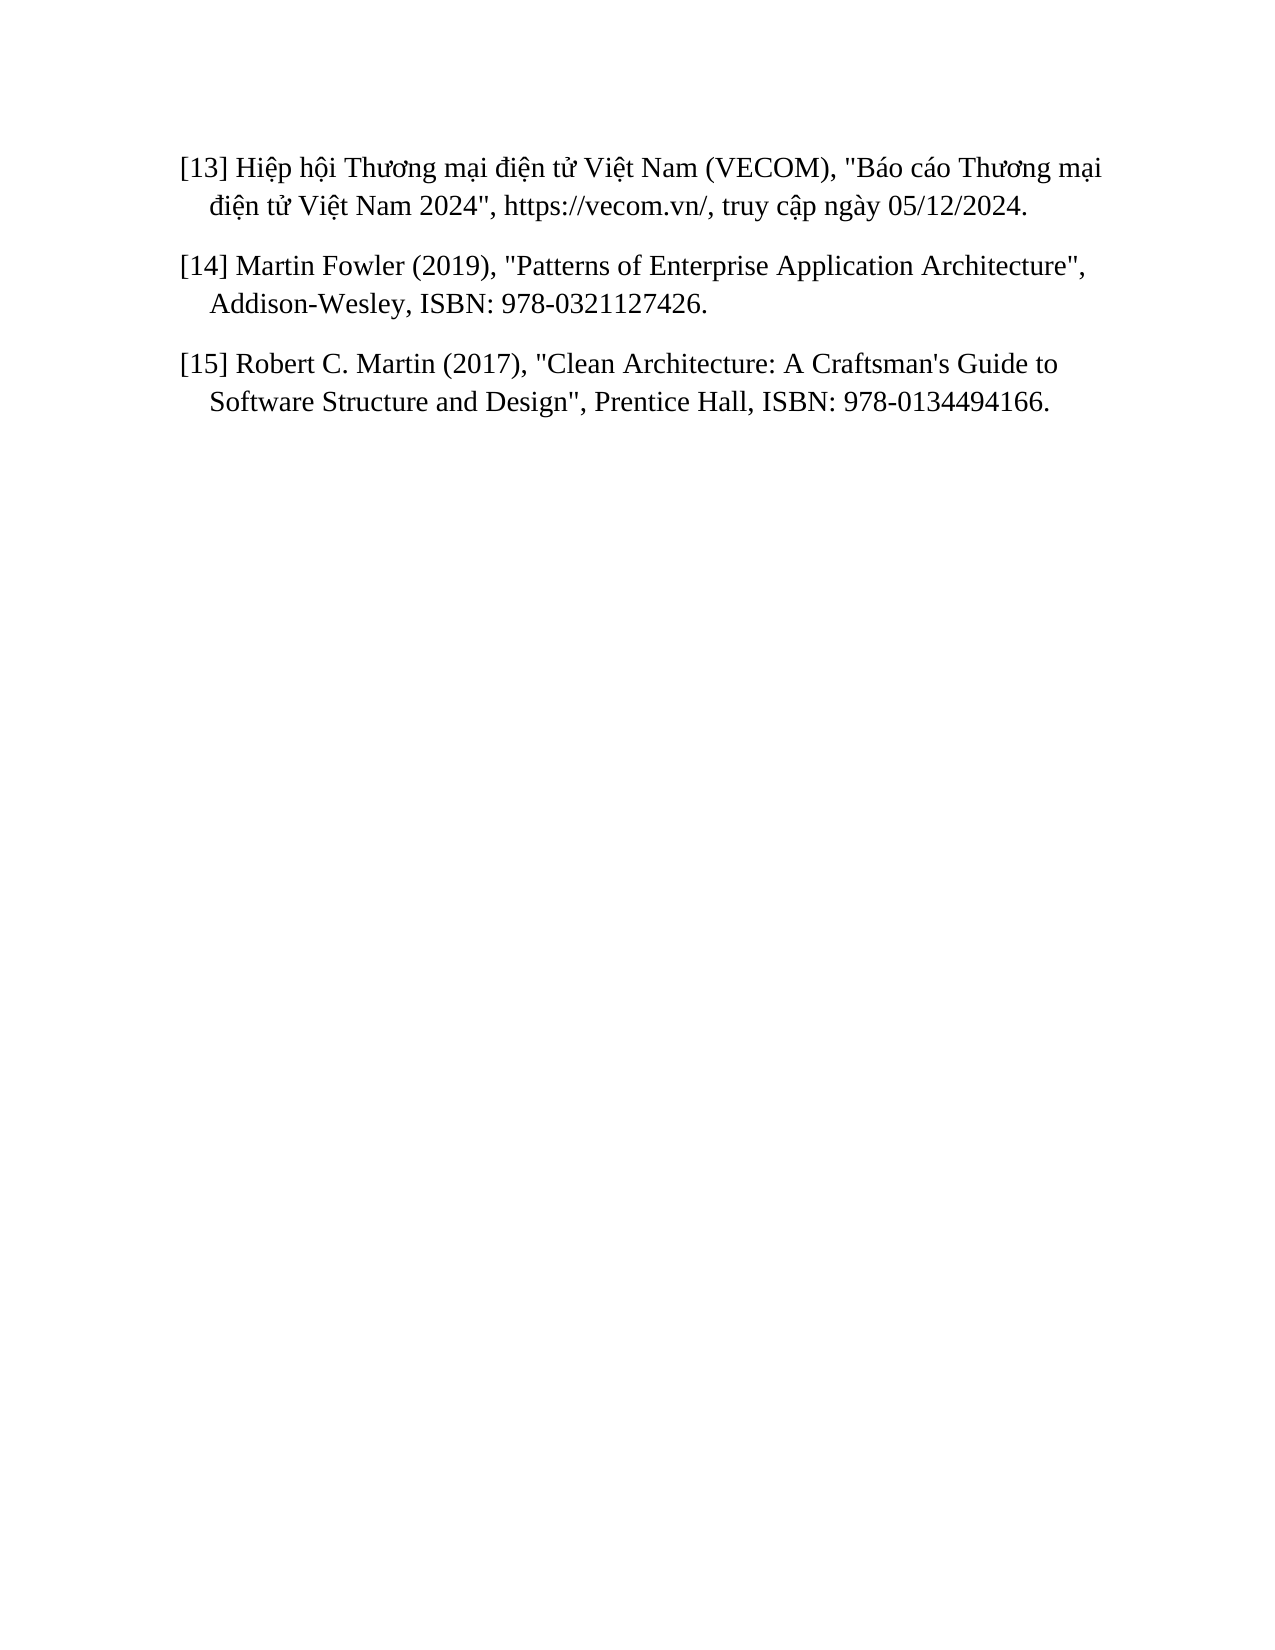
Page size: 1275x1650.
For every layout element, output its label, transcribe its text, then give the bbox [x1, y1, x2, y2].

text [15] Robert C. Martin (2017), "Clean Architecture: A Craftsman's Guide to Software Structure and Design", Prentice Hall, ISBN: 978-0134494166. [179, 346, 1125, 418]
text [14] Martin Fowler (2019), "Patterns of Enterprise Application Architecture", Addison-Wesley, ISBN: 978-0321127426. [179, 248, 1125, 320]
text [13] Hiệp hội Thương mại điện tử Việt Nam (VECOM), "Báo cáo Thương mại điện tử Việt Nam 2024", https://vecom.vn/, truy cập ngày 05/12/2024. [179, 150, 1125, 222]
